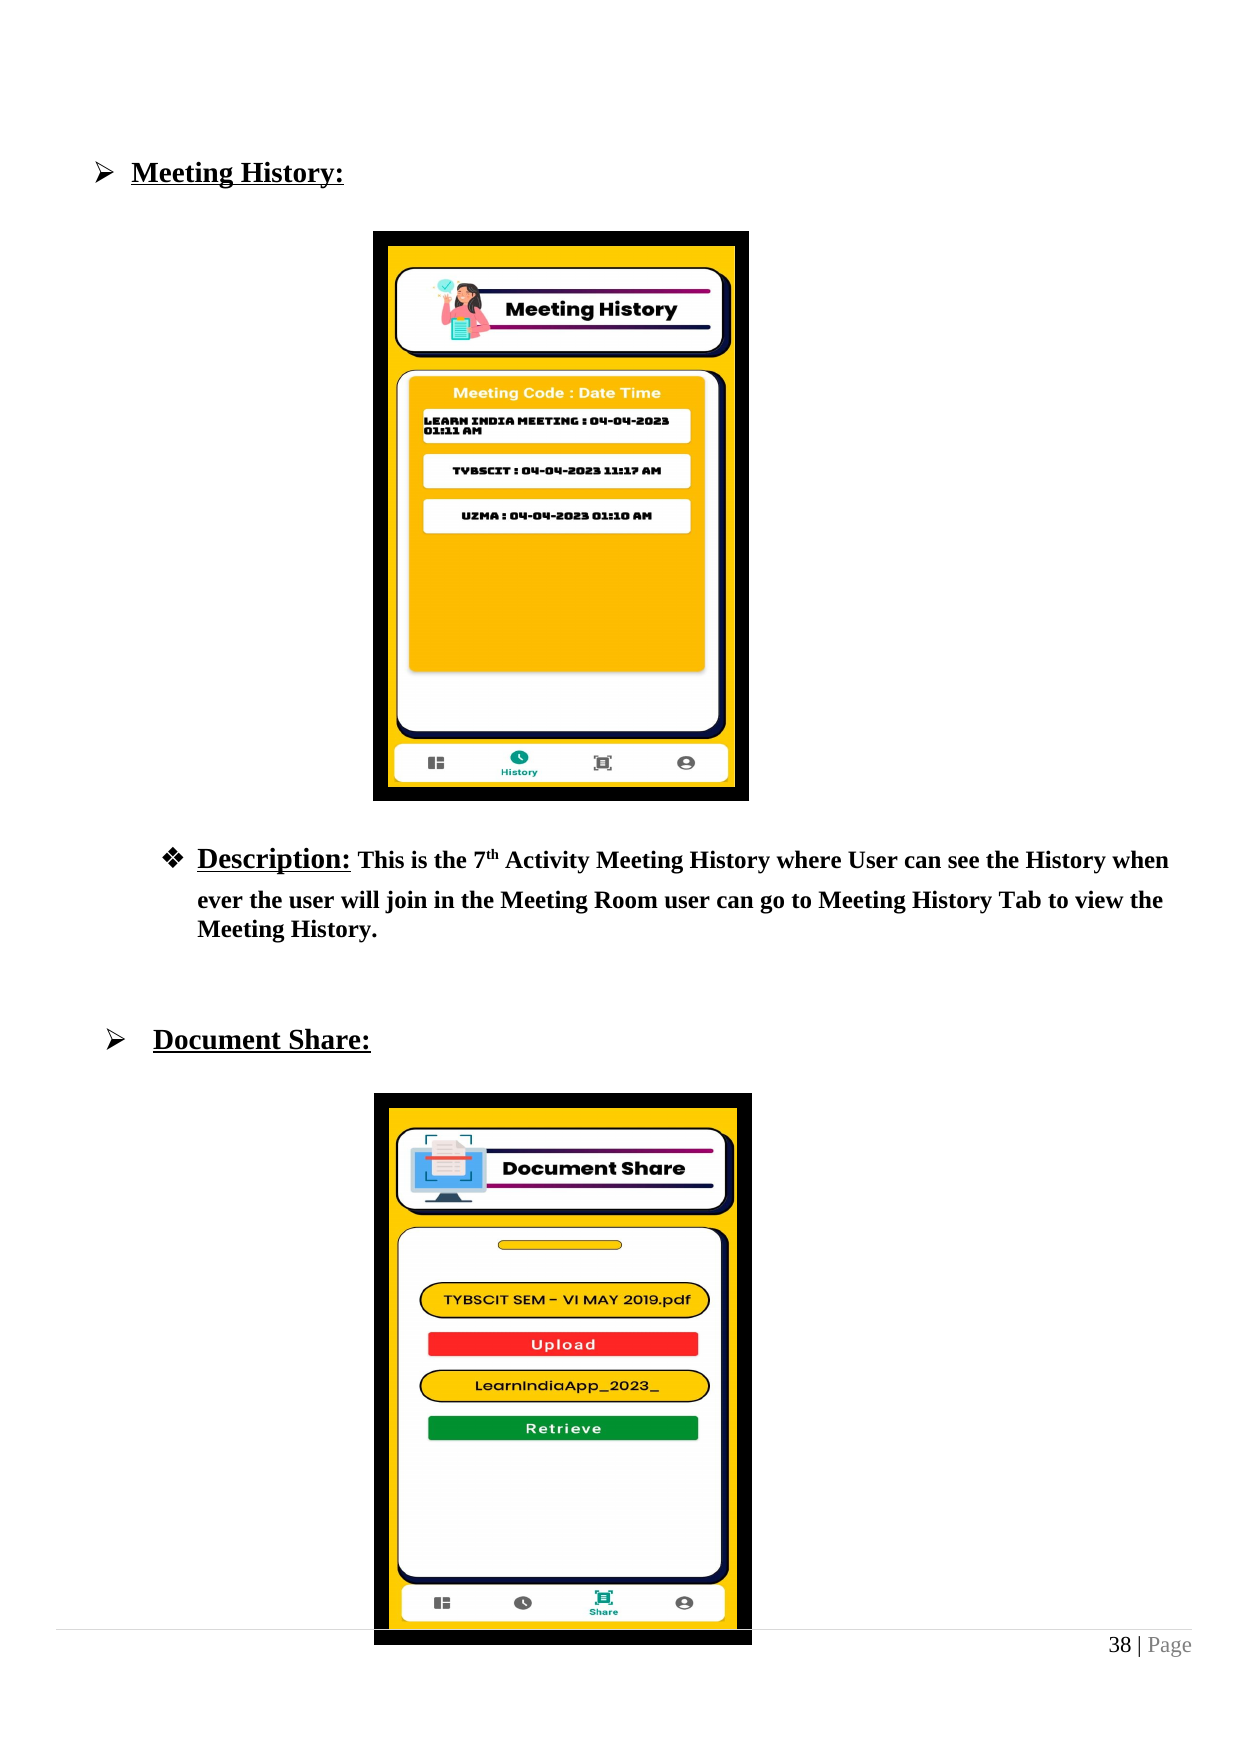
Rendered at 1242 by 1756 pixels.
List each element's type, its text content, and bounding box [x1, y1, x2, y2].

picture [388, 246, 735, 787]
list Description: This is the 7th Activity Meeting History where User can see the History when ever the user will join in the Meeting Room user can go to Meeting History Tab to view the Meeting History. [159, 826, 1192, 943]
subtitle Document Share: [105, 1007, 1192, 1066]
list Meeting History: [94, 139, 1192, 199]
picture [389, 1108, 737, 1629]
